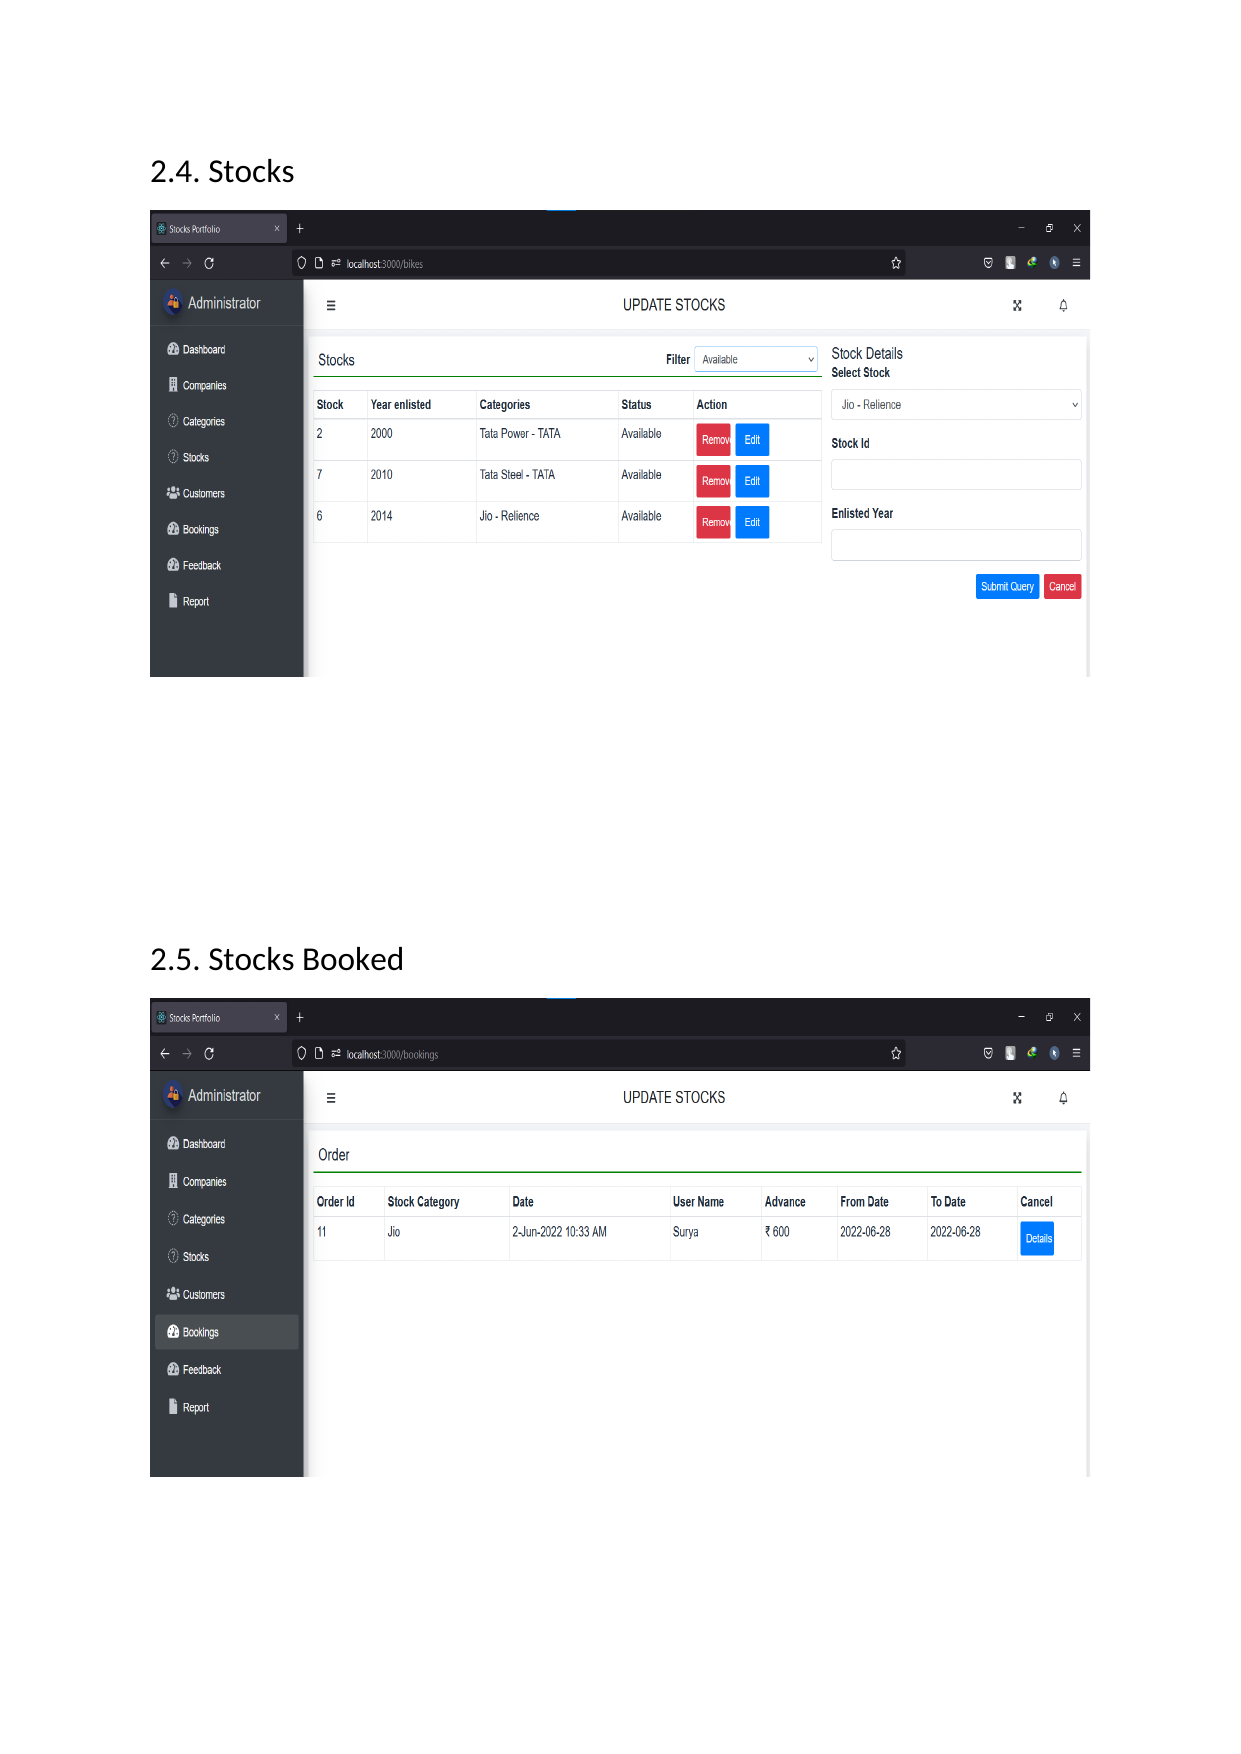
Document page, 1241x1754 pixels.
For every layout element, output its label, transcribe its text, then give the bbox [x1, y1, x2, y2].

picture [150, 998, 1091, 1477]
text 2.5. Stocks Booked [150, 938, 1090, 979]
text 2.4. Stocks [150, 150, 1090, 191]
picture [150, 210, 1091, 677]
